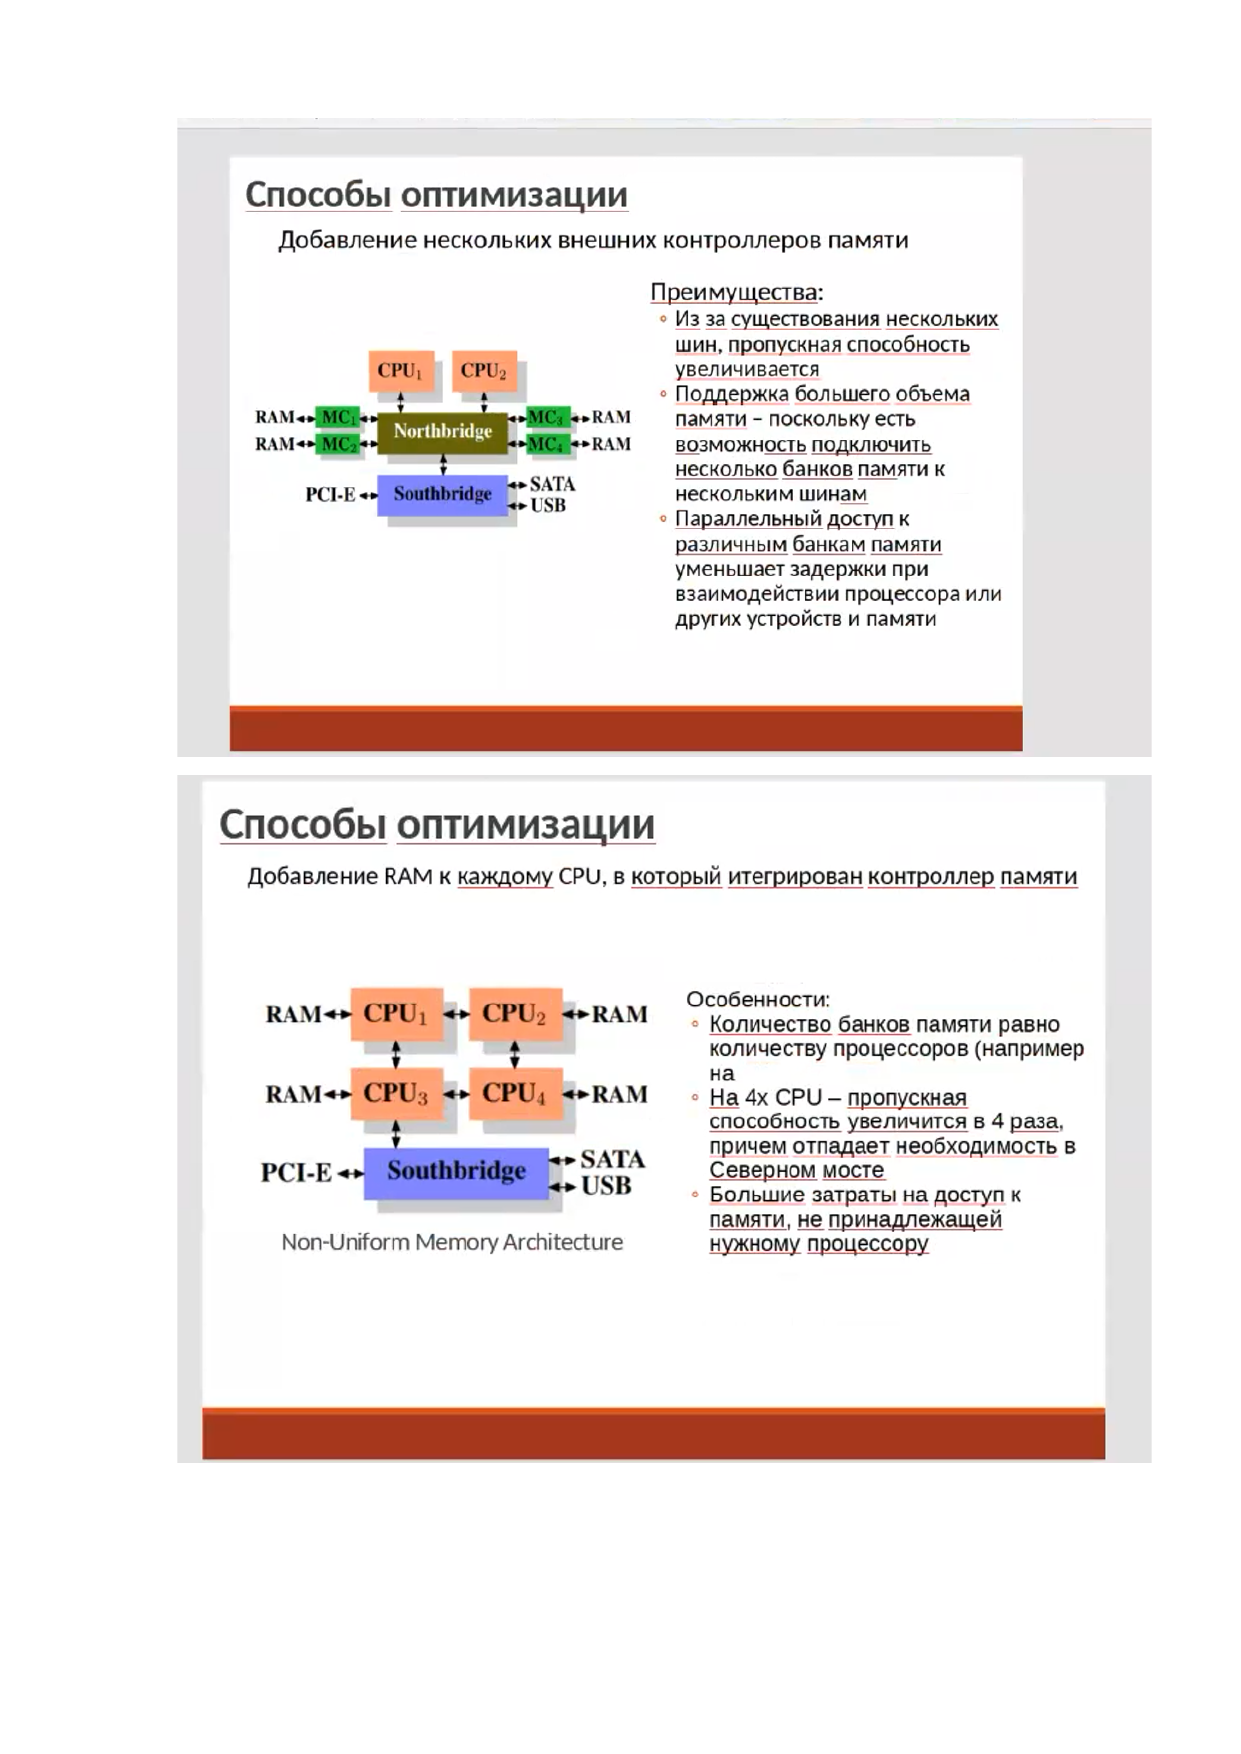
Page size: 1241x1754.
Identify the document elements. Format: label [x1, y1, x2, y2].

picture [177, 118, 1152, 757]
picture [177, 775, 1152, 1463]
